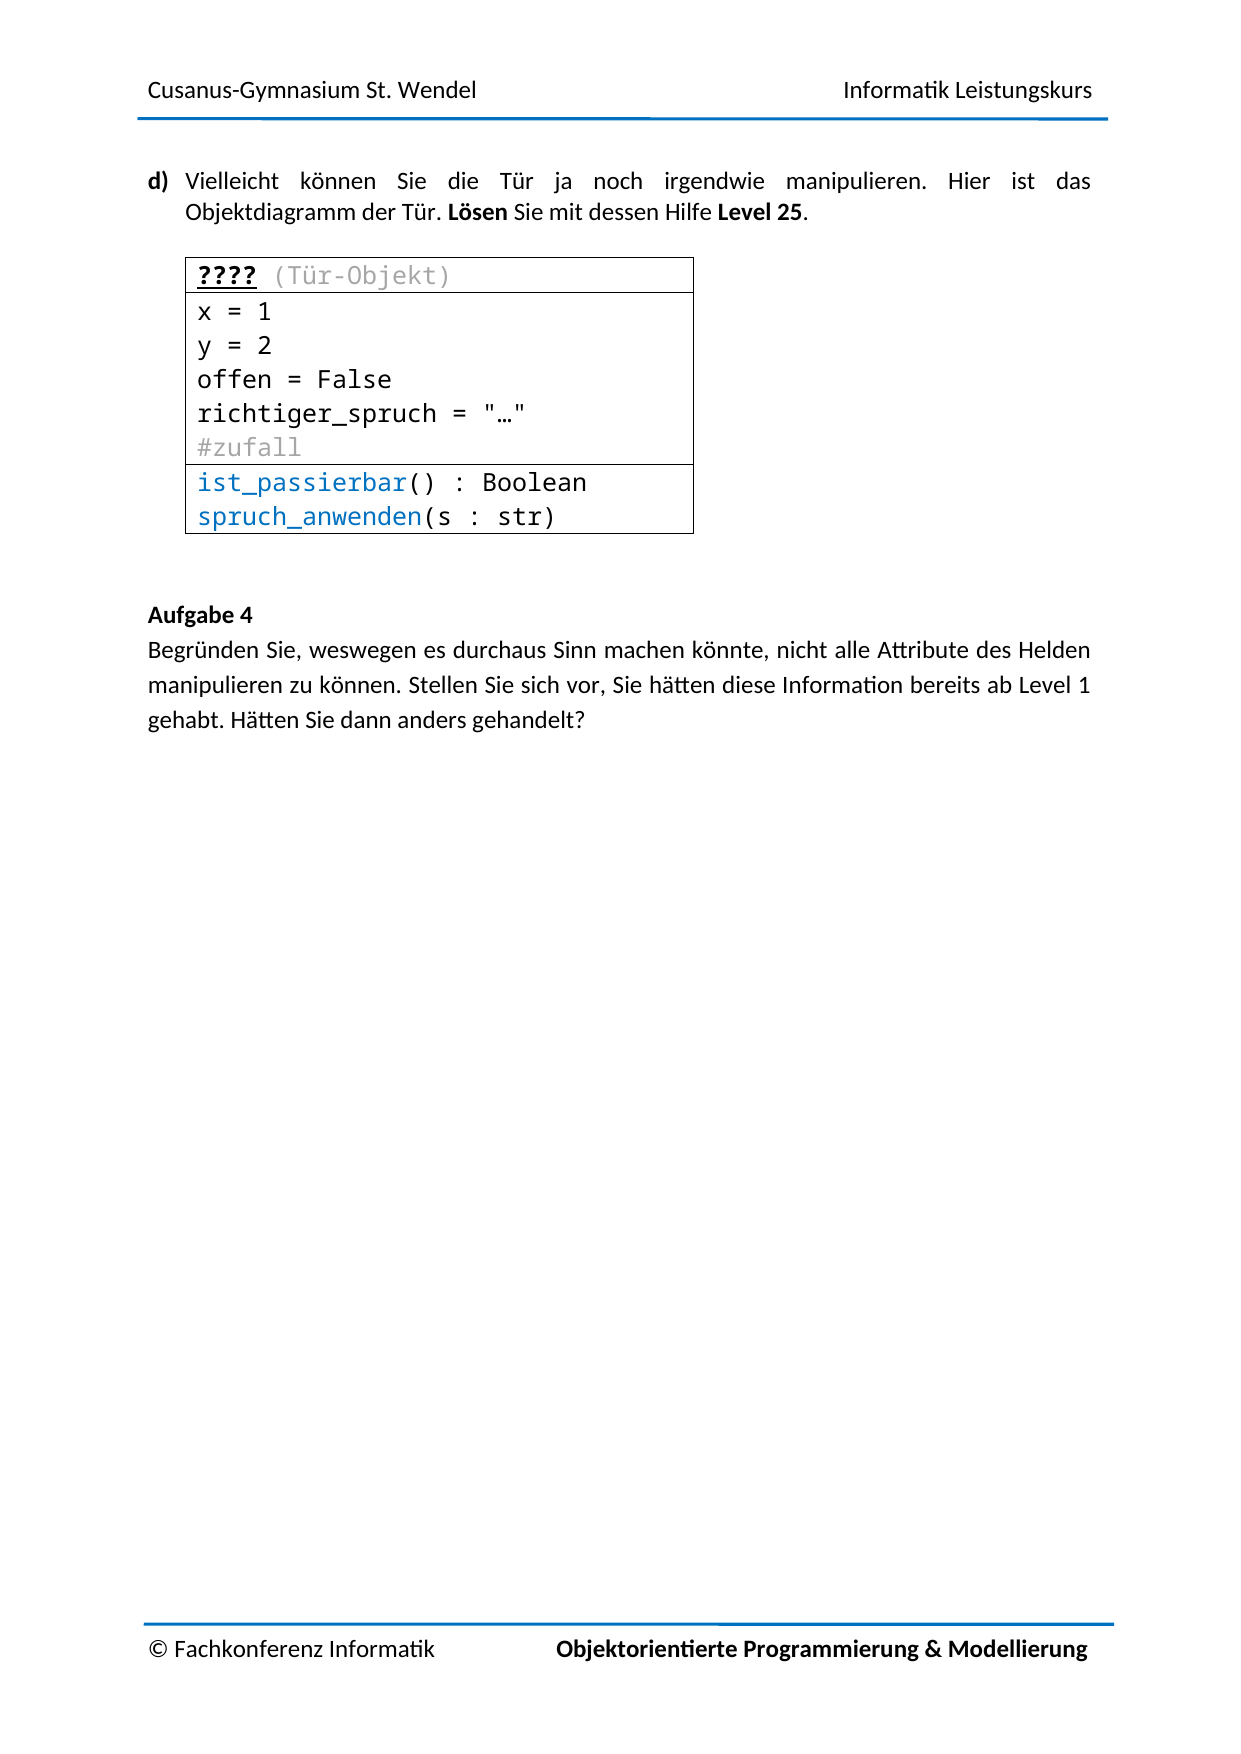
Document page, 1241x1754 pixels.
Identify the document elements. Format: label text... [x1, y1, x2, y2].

text Aufgabe 4 [148, 599, 1093, 630]
table_cell ist_passierbar() : Boolean spruch_anwenden(s : str) [186, 465, 693, 533]
table_cell x = 1 y = 2 offen = False richtiger_spruch = "…" #zufall [186, 293, 693, 464]
table_header ???? (Tür-Objekt) [186, 258, 693, 292]
list Vielleicht können Sie die Tür ja noch irgendwie manipulieren. Hier ist das Objektdiagramm der Tür. Lösen Sie mit dessen Hilfe Level 25. [148, 165, 1093, 226]
text Begründen Sie, weswegen es durchaus Sinn machen könnte, nicht alle Attribute des Helden manipulieren zu können. Stellen Sie sich vor, Sie hätten diese Information bereits ab Level 1 gehabt. Hätten Sie dann anders gehandelt? [148, 634, 1093, 735]
